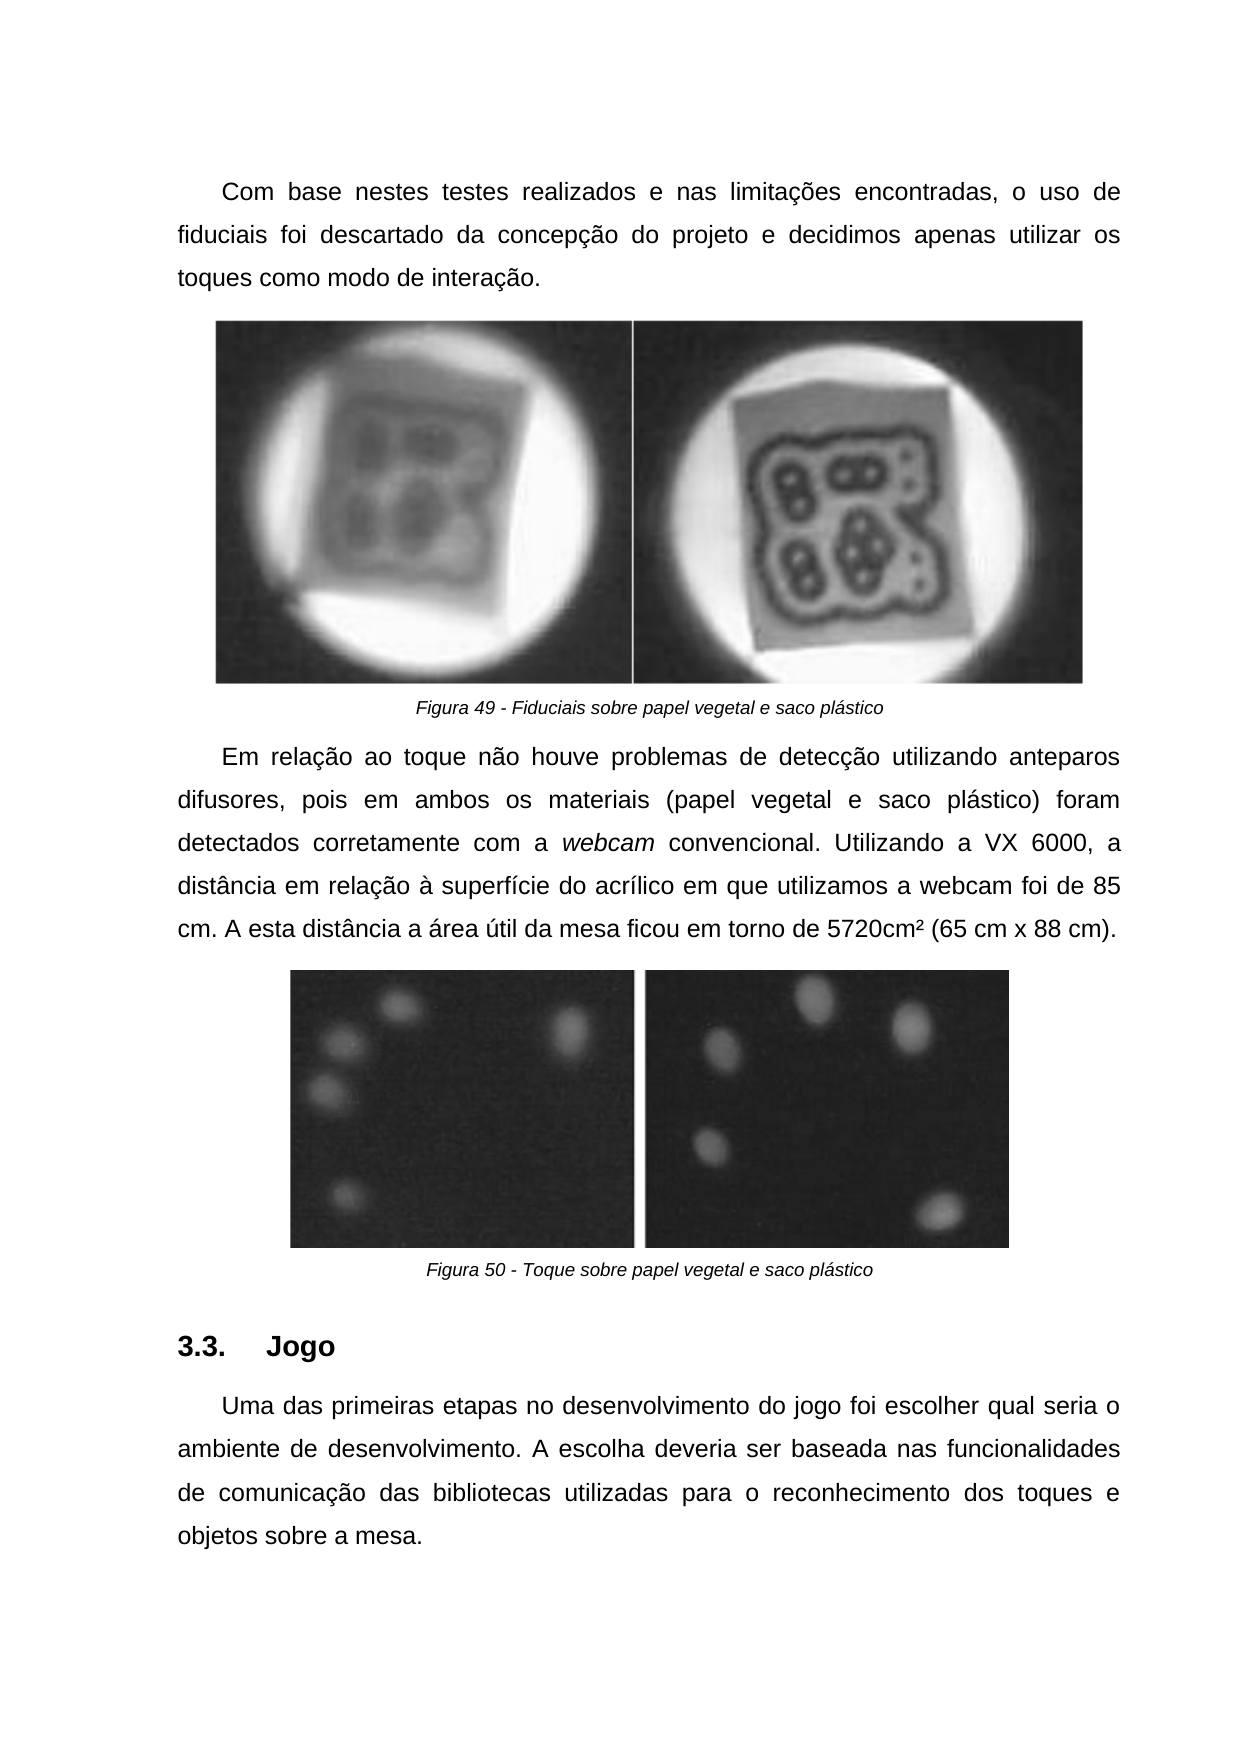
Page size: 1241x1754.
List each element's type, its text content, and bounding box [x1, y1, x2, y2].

picture [290, 970, 1009, 1248]
text Em relação ao toque não houve problemas de detecção utilizando anteparos difusores, pois em ambos os materiais (papel vegetal e saco plástico) foram detectados corretamente com a webcam convencional. Utilizando a VX 6000, a distância em relação à superfície do acrílico em que utilizamos a webcam foi de 85 cm. A esta distância a área útil da mesa ficou em torno de 5720cm² (65 cm x 88 cm). [177, 742, 1122, 943]
text Com base nestes testes realizados e nas limitações encontradas, o uso de fiduciais foi descartado da concepção do projeto e decidimos apenas utilizar os toques como modo de interação. [177, 177, 1122, 292]
text Uma das primeiras etapas no desenvolvimento do jogo foi escolher qual seria o ambiente de desenvolvimento. A escolha deveria ser baseada nas funcionalidades de comunicação das bibliotecas utilizadas para o reconhecimento dos toques e objetos sobre a mesa. [177, 1391, 1122, 1549]
subtitle Jogo [177, 1328, 1122, 1362]
picture [213, 319, 1086, 687]
